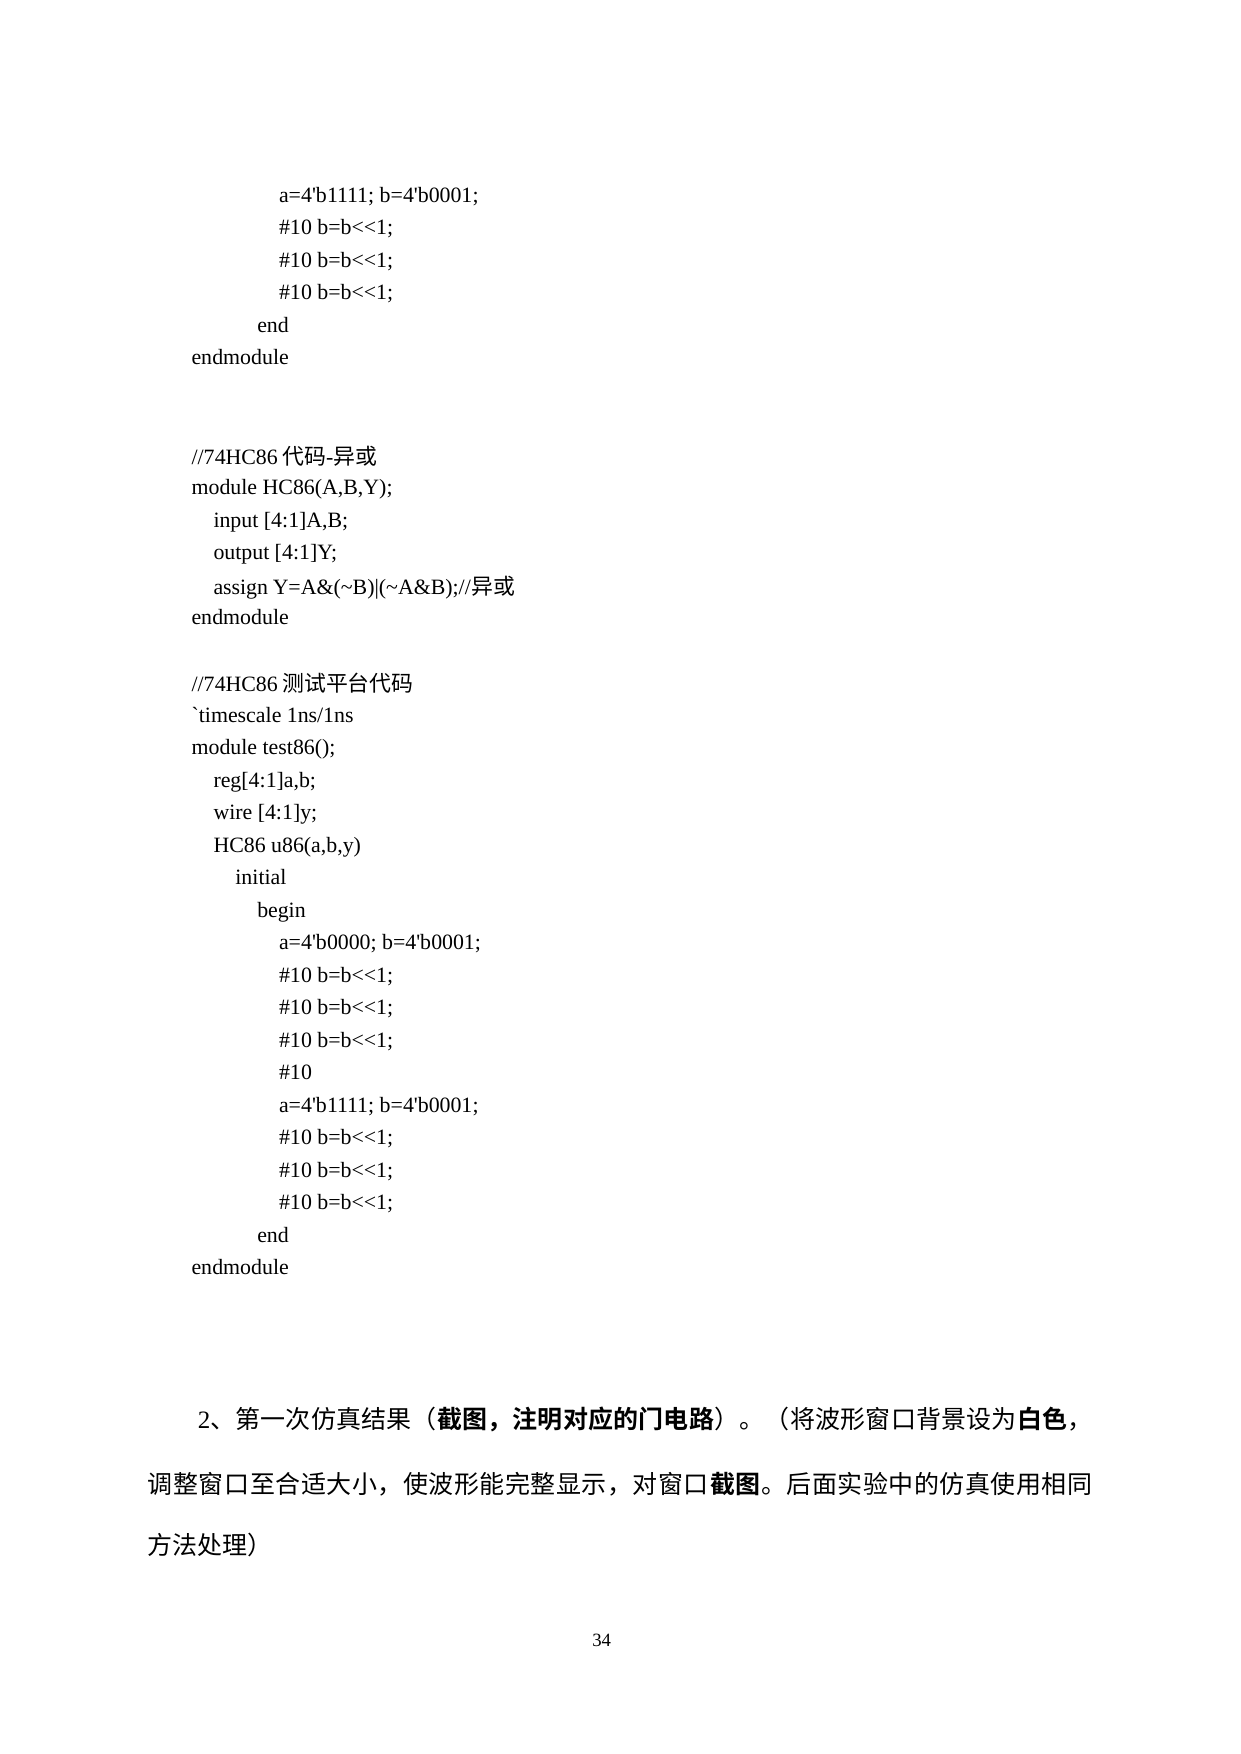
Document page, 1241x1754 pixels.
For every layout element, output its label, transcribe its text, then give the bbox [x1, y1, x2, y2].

text endmodule [148, 341, 1092, 373]
text #10 b=b<<1; [148, 276, 1092, 308]
text input [4:1]A,B; [148, 503, 1092, 536]
text #10 b=b<<1; [148, 1153, 1092, 1186]
text assign Y=A&(~B)|(~A&B);//异或 [148, 568, 1092, 601]
text #10 b=b<<1; [148, 958, 1092, 991]
text #10 [148, 1056, 1092, 1088]
text begin [148, 893, 1092, 926]
text a=4'b0000; b=4'b0001; [148, 926, 1092, 958]
text endmodule [148, 601, 1092, 633]
text //74HC86代码-异或 [148, 438, 1092, 471]
text a=4'b1111; b=4'b0001; [148, 1088, 1092, 1121]
text #10 b=b<<1; [148, 1121, 1092, 1153]
text #10 b=b<<1; [148, 1023, 1092, 1056]
text output [4:1]Y; [148, 536, 1092, 568]
list 第一次仿真结果（截图，注明对应的门电路）。（将波形窗口背景设为白色，调整窗口至合适大小，使波形能完整显示，对窗口截图。后面实验中的仿真使用相同方法处理） [148, 1381, 1092, 1576]
text #10 b=b<<1; [148, 243, 1092, 276]
text module HC86(A,B,Y); [148, 471, 1092, 503]
text reg[4:1]a,b; [148, 763, 1092, 796]
text initial [148, 861, 1092, 893]
text #10 b=b<<1; [148, 1186, 1092, 1218]
text #10 b=b<<1; [148, 991, 1092, 1023]
text end [148, 1218, 1092, 1251]
text wire [4:1]y; [148, 796, 1092, 828]
text //74HC86测试平台代码 [148, 666, 1092, 698]
text module test86(); [148, 731, 1092, 763]
text HC86 u86(a,b,y) [148, 828, 1092, 861]
text end [148, 308, 1092, 341]
text endmodule [148, 1251, 1092, 1283]
text `timescale 1ns/1ns [148, 698, 1092, 731]
text #10 b=b<<1; [148, 211, 1092, 243]
text a=4'b1111; b=4'b0001; [148, 178, 1092, 211]
